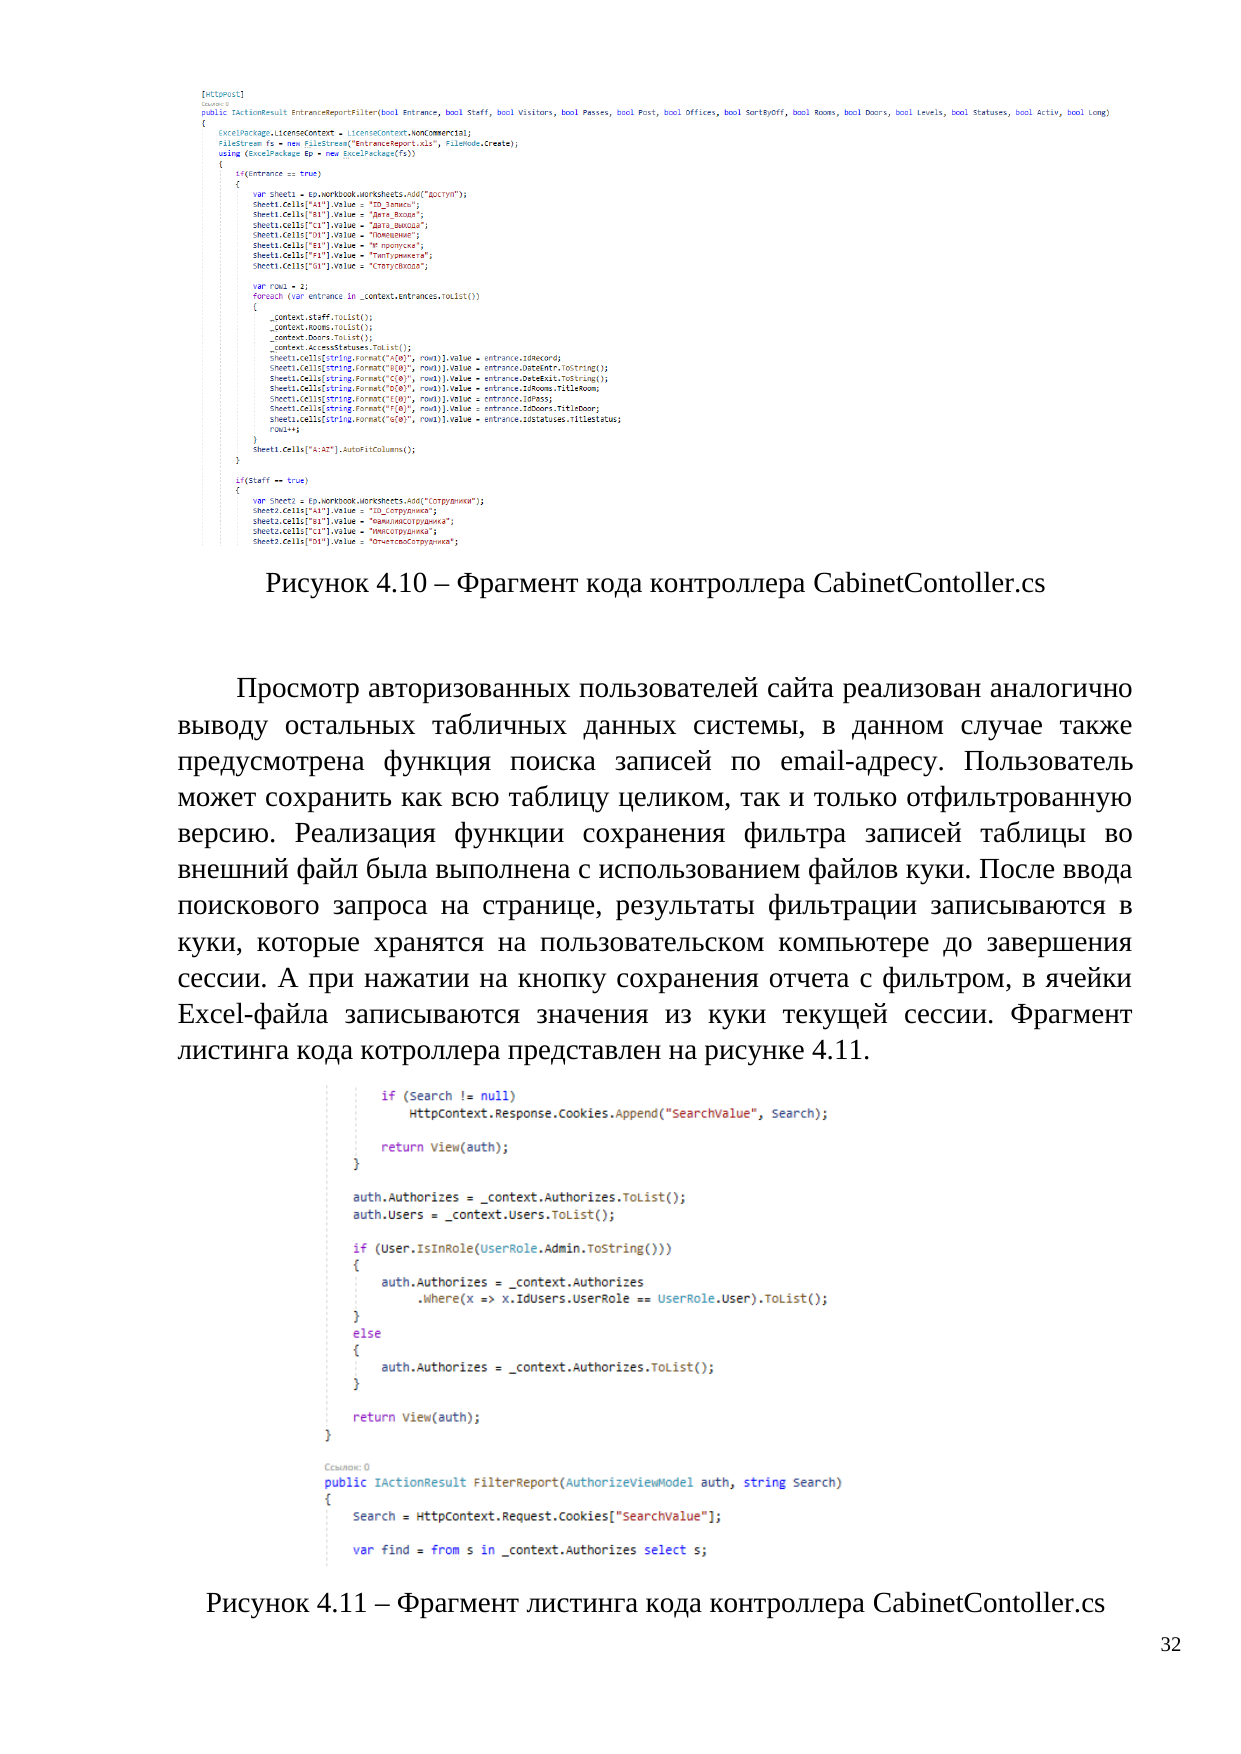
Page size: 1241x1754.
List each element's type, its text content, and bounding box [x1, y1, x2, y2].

picture [310, 1085, 1001, 1566]
text Просмотр авторизованных пользователей сайта реализован аналогично выводу остальных табличных данных системы, в данном случае также предусмотрена функция поиска записей по email-адресу. Пользователь может сохранить как всю таблицу целиком, так и только отфильтрованную версию. Реализация функции сохранения фильтра записей таблицы во внешний файл была выполнена с использованием файлов куки. После ввода поискового запроса на странице, результаты фильтрации записываются в куки, которые хранятся на пользовательском компьютере до завершения сессии. А при нажатии на кнопку сохранения отчета с фильтром, в ячейки Excel-файла записываются значения из куки текущей сессии. Фрагмент листинга кода котроллера представлен на рисунке 4.11. [177, 671, 1133, 1066]
text Рисунок 4.11 – Фрагмент листинга кода контроллера CabinetContoller.cs [177, 1585, 1133, 1618]
text Рисунок 4.10 – Фрагмент кода контроллера CabinetContoller.cs [177, 565, 1133, 598]
picture [186, 88, 1125, 546]
